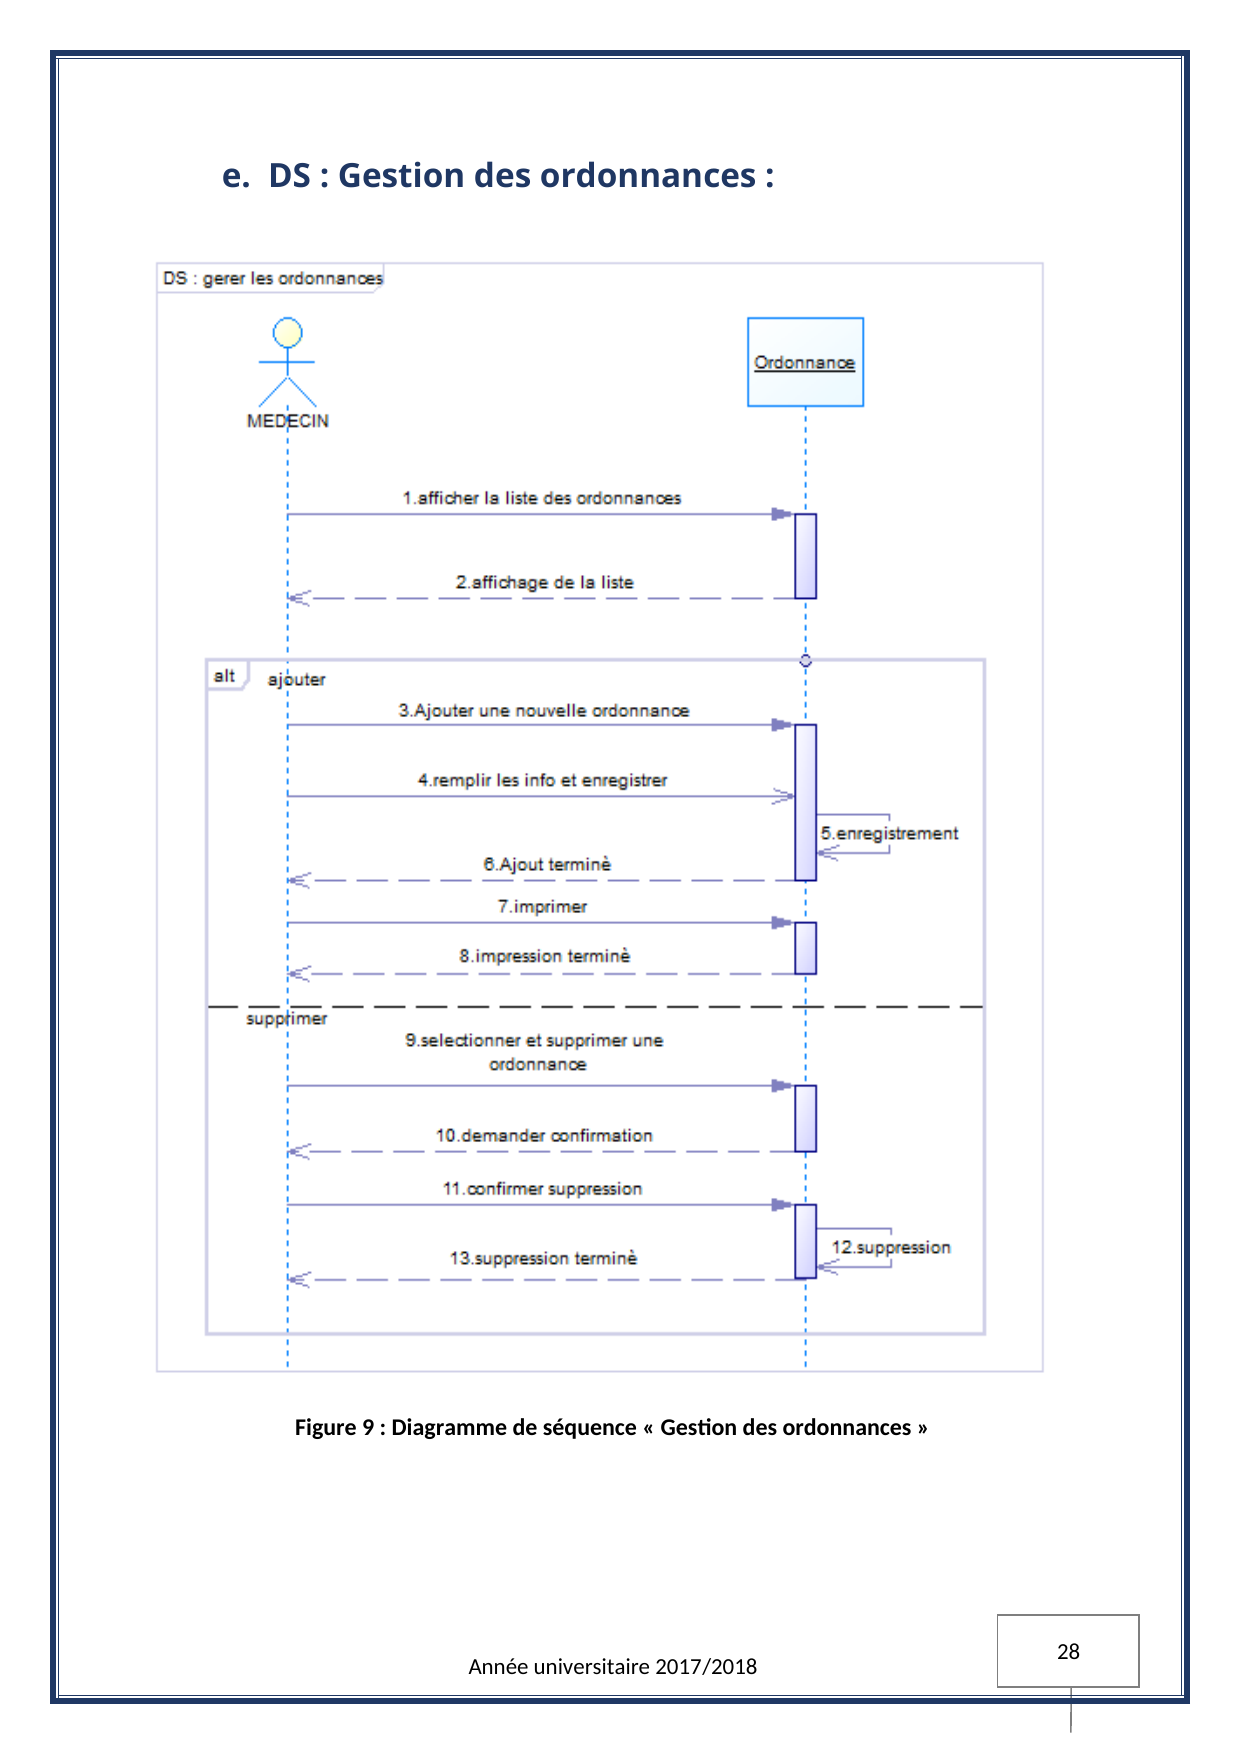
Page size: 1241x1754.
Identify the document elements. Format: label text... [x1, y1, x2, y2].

subtitle DS : Gestion des ordonnances : [222, 152, 1093, 197]
text Figure 9 : Diagramme de séquence « Gestion des ordonnances » [133, 1412, 1093, 1441]
picture [132, 248, 1079, 1393]
